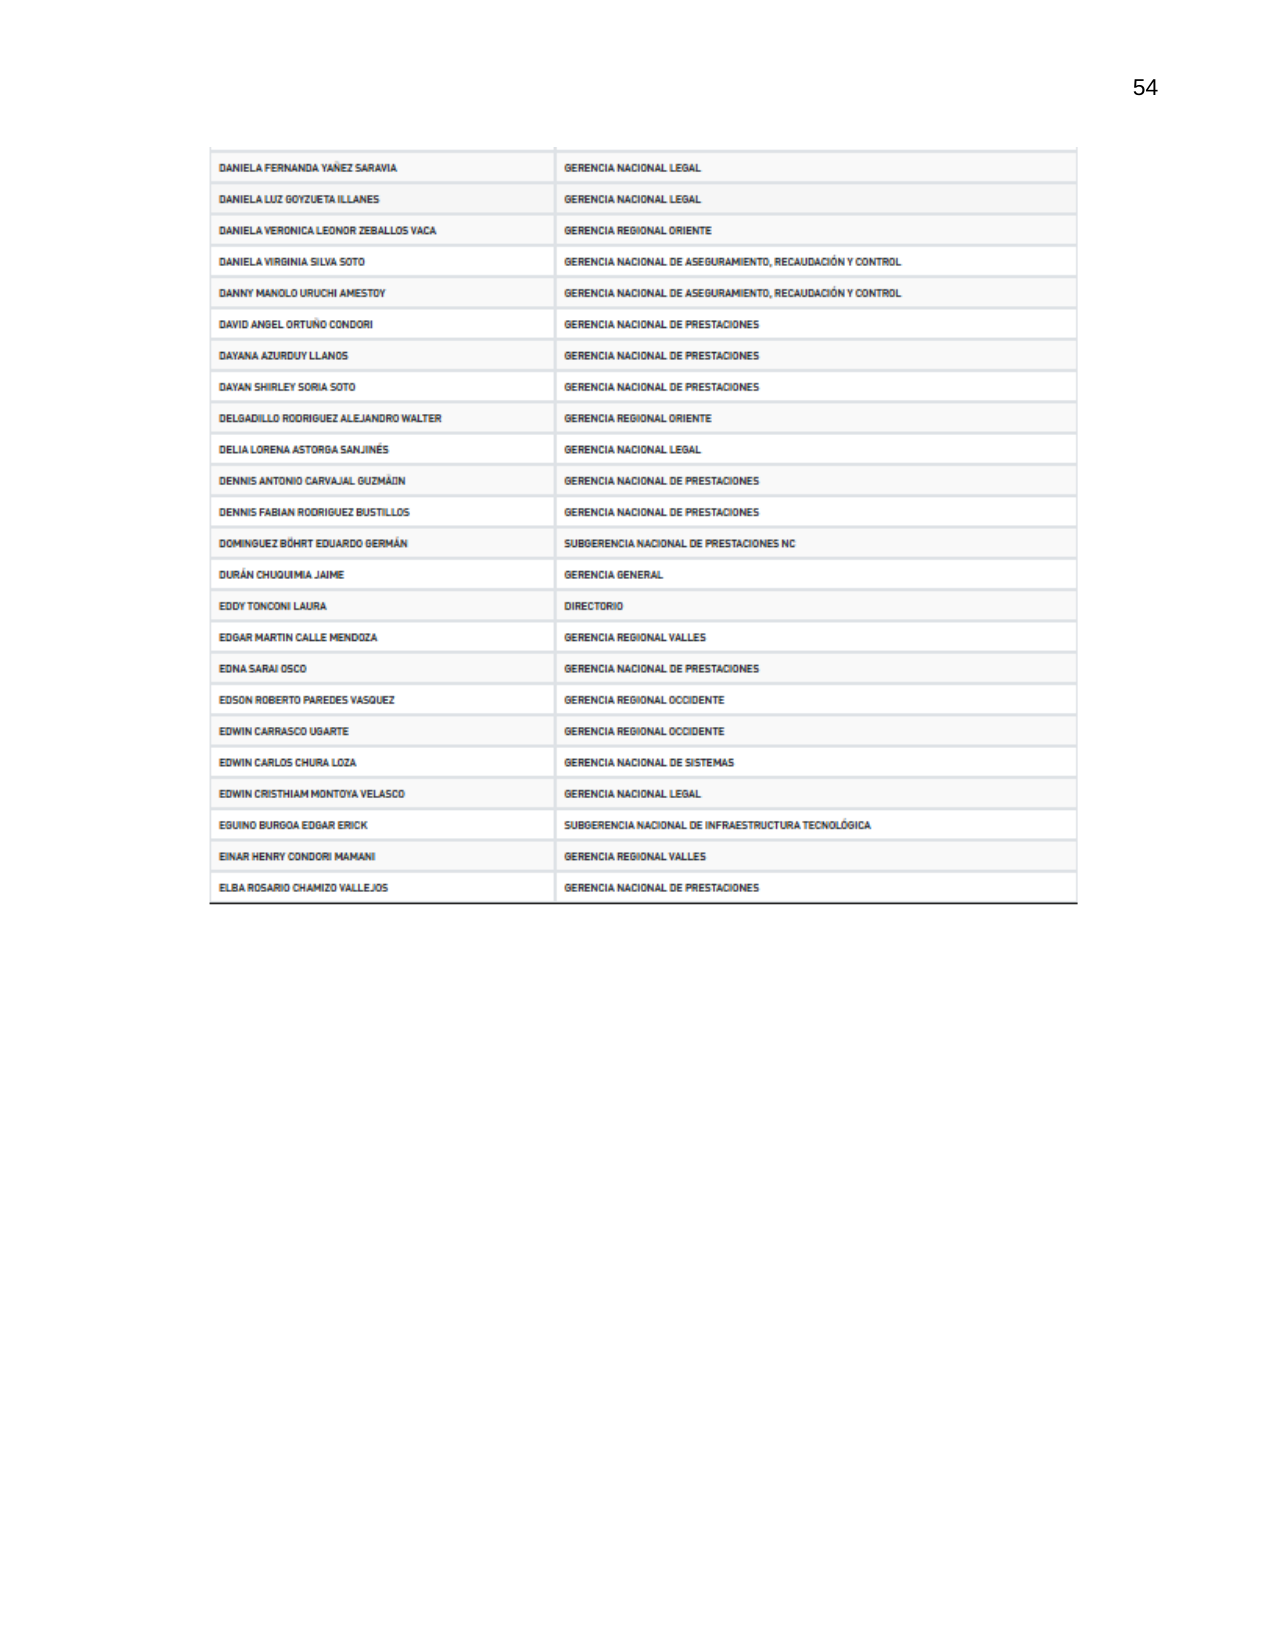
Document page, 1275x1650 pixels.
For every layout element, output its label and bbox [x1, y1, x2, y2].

picture [177, 147, 1092, 906]
